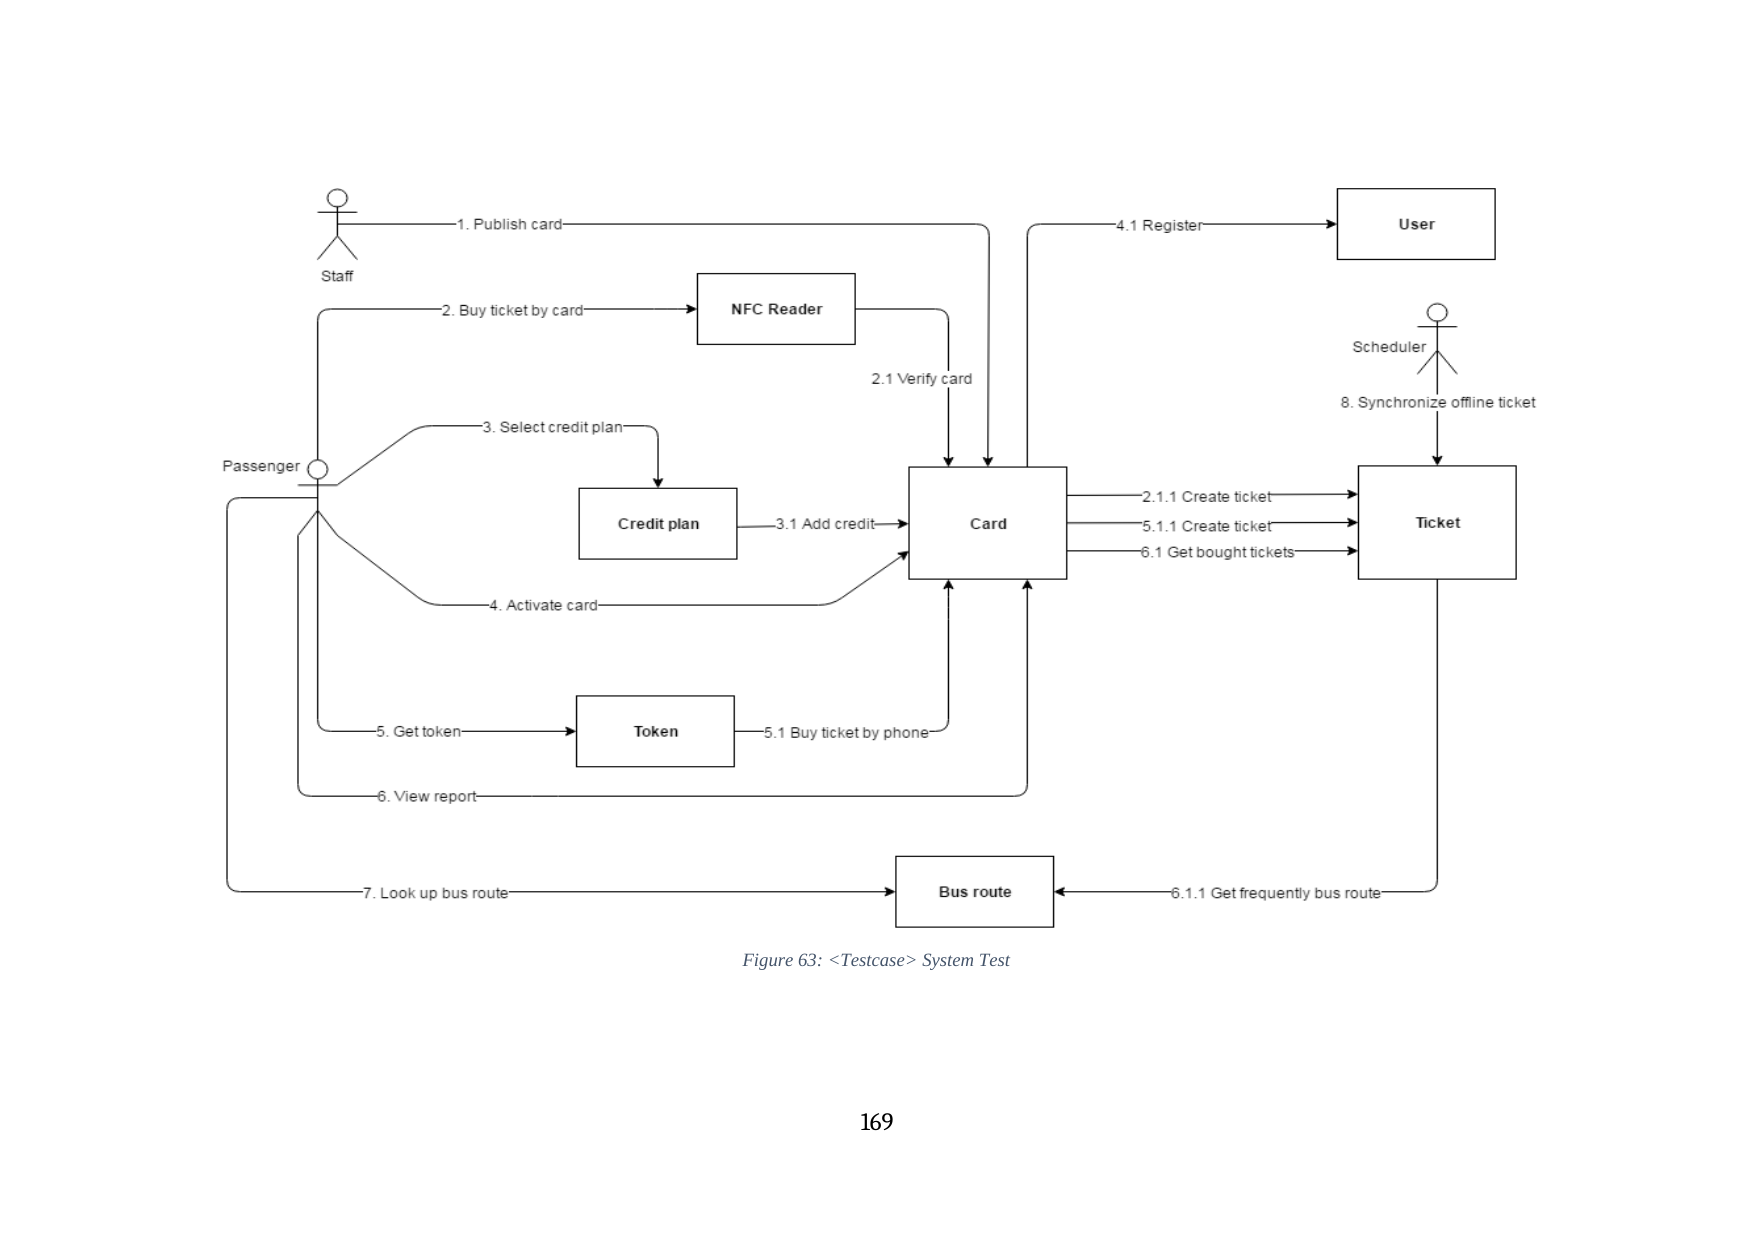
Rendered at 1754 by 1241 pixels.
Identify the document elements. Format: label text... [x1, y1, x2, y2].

text Figure 63: <Testcase> System Test [150, 949, 1604, 971]
picture [216, 187, 1538, 929]
